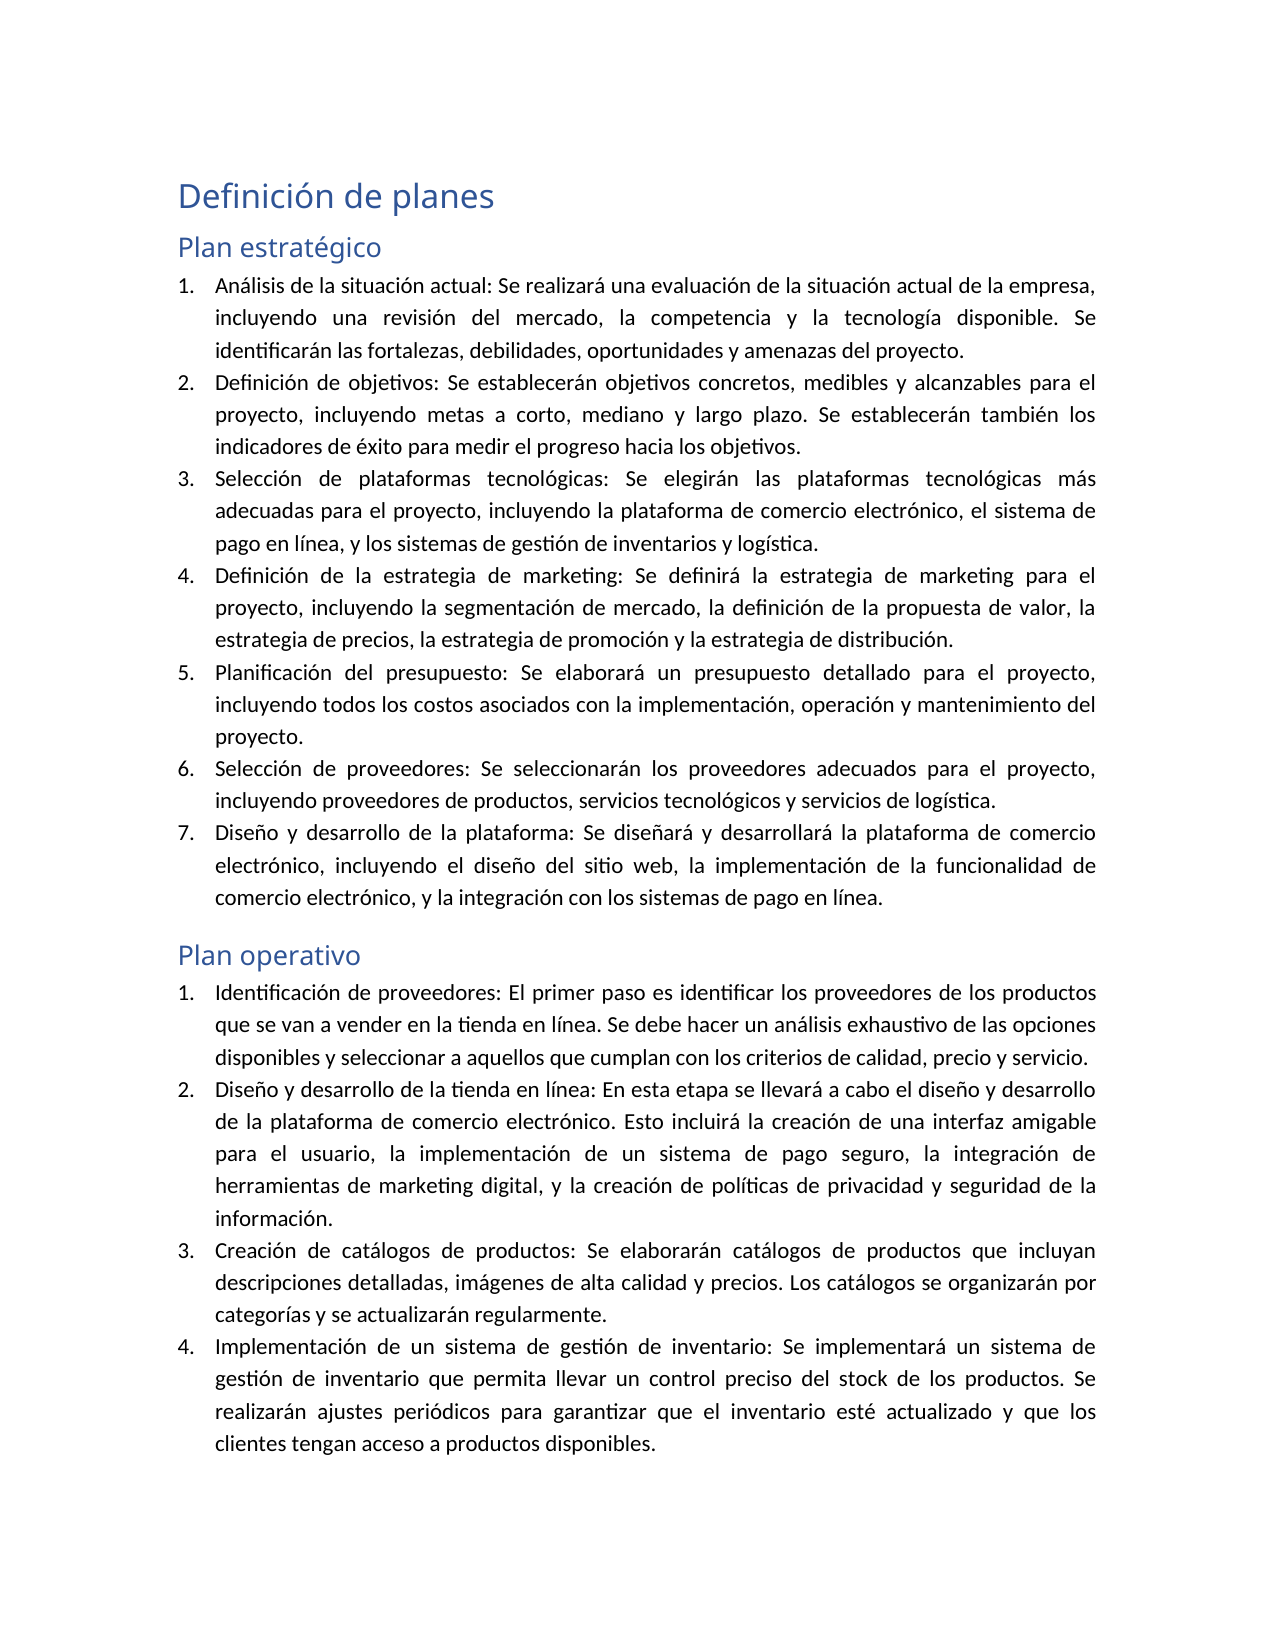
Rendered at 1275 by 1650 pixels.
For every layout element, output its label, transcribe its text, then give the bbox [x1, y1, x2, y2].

list Planificación del presupuesto: Se elaborará un presupuesto detallado para el proyecto, incluyendo todos los costos asociados con la implementación, operación y mantenimiento del proyecto. [177, 658, 1098, 750]
list Diseño y desarrollo de la tienda en línea: En esta etapa se llevará a cabo el diseño y desarrollo de la plataforma de comercio electrónico. Esto incluirá la creación de una interfaz amigable para el usuario, la implementación de un sistema de pago seguro, la integración de herramientas de marketing digital, y la creación de políticas de privacidad y seguridad de la información. [177, 1075, 1098, 1232]
list Creación de catálogos de productos: Se elaborarán catálogos de productos que incluyan descripciones detalladas, imágenes de alta calidad y precios. Los catálogos se organizarán por categorías y se actualizarán regularmente. [177, 1236, 1098, 1328]
list Análisis de la situación actual: Se realizará una evaluación de la situación actual de la empresa, incluyendo una revisión del mercado, la competencia y la tecnología disponible. Se identificarán las fortalezas, debilidades, oportunidades y amenazas del proyecto. [177, 271, 1098, 364]
list Diseño y desarrollo de la plataforma: Se diseñará y desarrollará la plataforma de comercio electrónico, incluyendo el diseño del sitio web, la implementación de la funcionalidad de comercio electrónico, y la integración con los sistemas de pago en línea. [177, 818, 1098, 911]
list Implementación de un sistema de gestión de inventario: Se implementará un sistema de gestión de inventario que permita llevar un control preciso del stock de los productos. Se realizarán ajustes periódicos para garantizar que el inventario esté actualizado y que los clientes tengan acceso a productos disponibles. [177, 1332, 1098, 1457]
list Definición de objetivos: Se establecerán objetivos concretos, medibles y alcanzables para el proyecto, incluyendo metas a corto, mediano y largo plazo. Se establecerán también los indicadores de éxito para medir el progreso hacia los objetivos. [177, 368, 1098, 460]
list Identificación de proveedores: El primer paso es identificar los proveedores de los productos que se van a vender en la tienda en línea. Se debe hacer un análisis exhaustivo de las opciones disponibles y seleccionar a aquellos que cumplan con los criterios de calidad, precio y servicio. [177, 978, 1098, 1071]
list Definición de la estrategia de marketing: Se definirá la estrategia de marketing para el proyecto, incluyendo la segmentación de mercado, la definición de la propuesta de valor, la estrategia de precios, la estrategia de promoción y la estrategia de distribución. [177, 561, 1098, 653]
subtitle Plan estratégico [177, 229, 1098, 266]
subtitle Plan operativo [177, 936, 1098, 973]
list Selección de plataformas tecnológicas: Se elegirán las plataformas tecnológicas más adecuadas para el proyecto, incluyendo la plataforma de comercio electrónico, el sistema de pago en línea, y los sistemas de gestión de inventarios y logística. [177, 464, 1098, 557]
list Selección de proveedores: Se seleccionarán los proveedores adecuados para el proyecto, incluyendo proveedores de productos, servicios tecnológicos y servicios de logística. [177, 754, 1098, 814]
subtitle Definición de planes [177, 173, 1098, 218]
